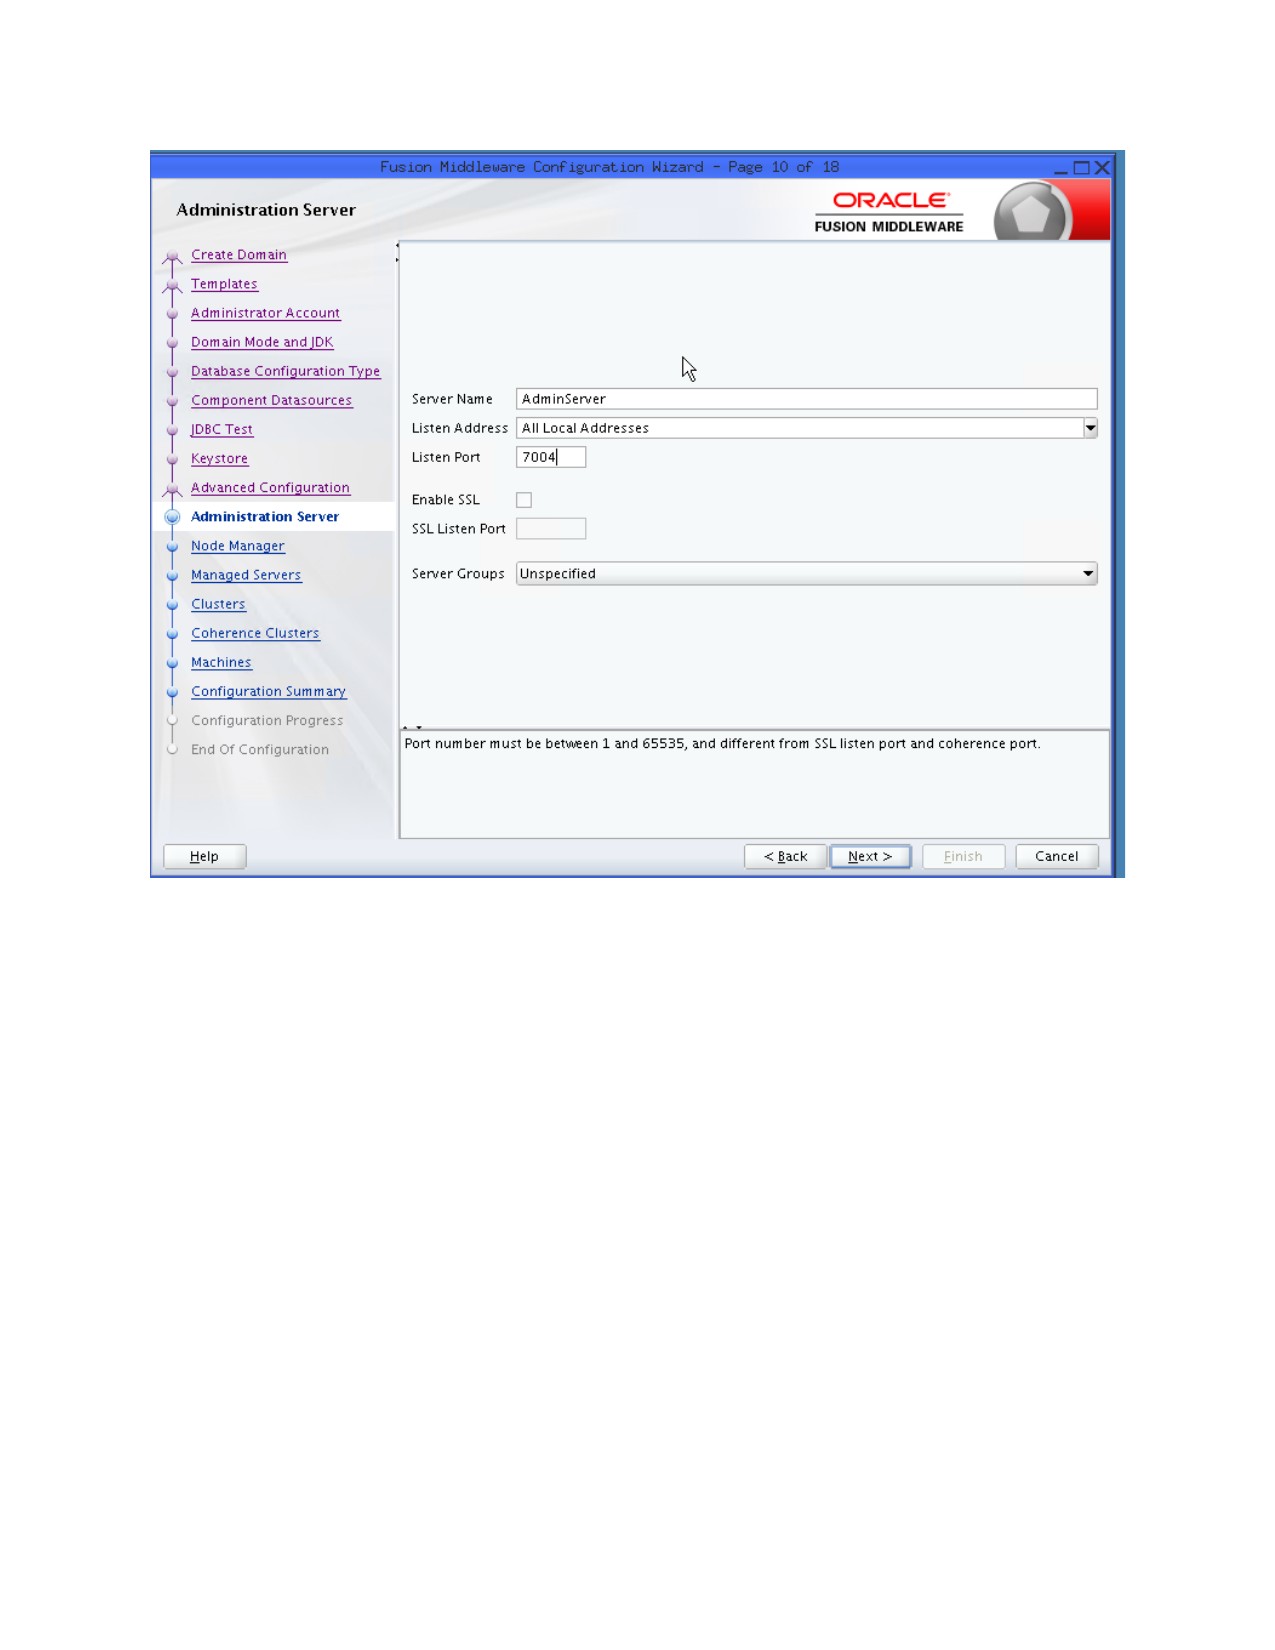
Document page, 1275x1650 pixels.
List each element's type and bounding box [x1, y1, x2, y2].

picture [150, 150, 1125, 878]
